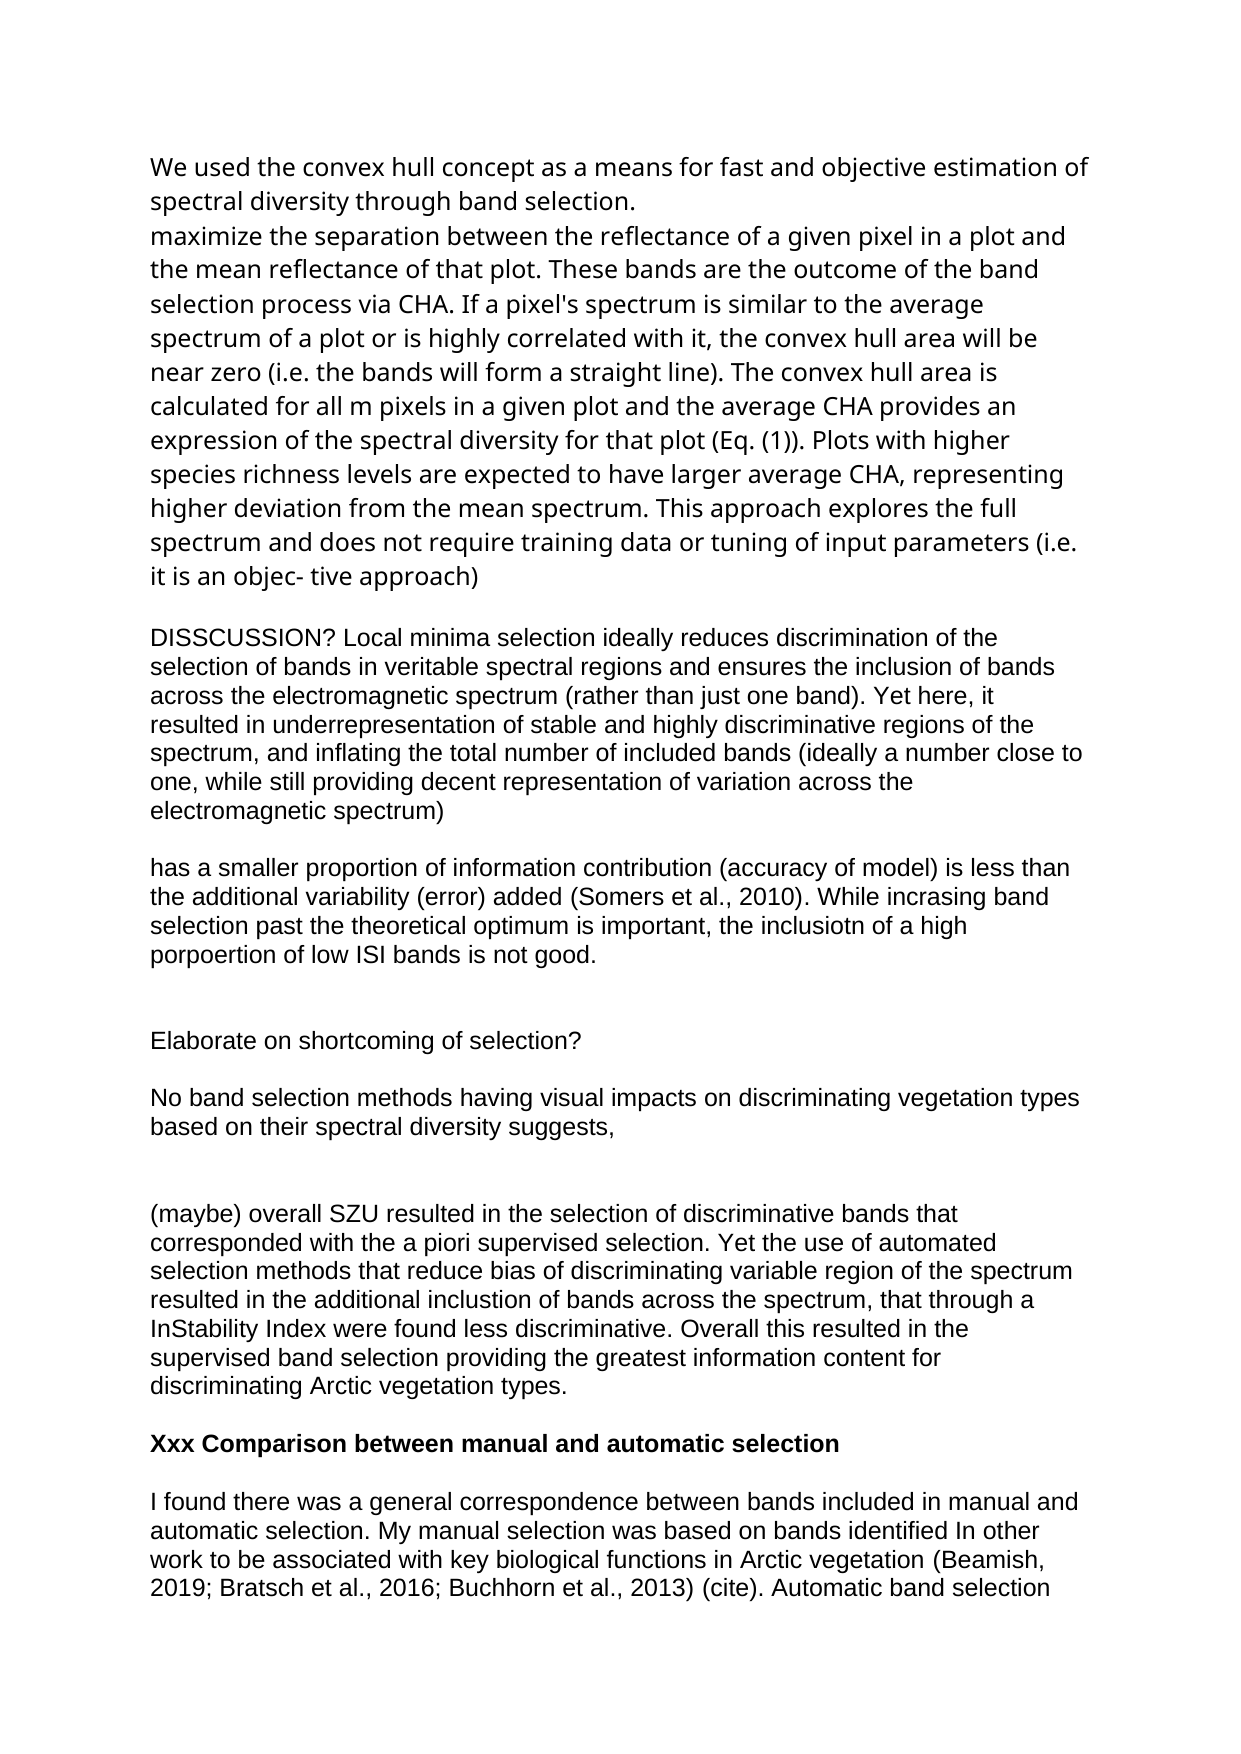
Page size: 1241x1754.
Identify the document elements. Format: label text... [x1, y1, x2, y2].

text DISSCUSSION? Local minima selection ideally reduces discrimination of the selection of bands in veritable spectral regions and ensures the inclusion of bands across the electromagnetic spectrum (rather than just one band). Yet here, it resulted in underrepresentation of stable and highly discriminative regions of the spectrum, and inflating the total number of included bands (ideally a number close to one, while still providing decent representation of variation across the electromagnetic spectrum) [150, 623, 1090, 824]
text We used the convex hull concept as a means for fast and objective estimation of spectral diversity through band selection. [150, 150, 1090, 218]
text (maybe) overall SZU resulted in the selection of discriminative bands that corresponded with the a piori supervised selection. Yet the use of automated selection methods that reduce bias of discriminating variable region of the spectrum resulted in the additional inclustion of bands across the spectrum, that through a InStability Index were found less discriminative. Overall this resulted in the supervised band selection providing the greatest information content for discriminating Arctic vegetation types. [150, 1199, 1090, 1400]
text Elaborate on shortcoming of selection? [150, 1026, 1090, 1054]
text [150, 1487, 1090, 1602]
text has a smaller proportion of information contribution (accuracy of model) is less than the additional variability (error) added (Somers et al., 2010). While incrasing band selection past the theoretical optimum is important, the inclusiotn of a high porpoertion of low ISI bands is not good. [150, 853, 1090, 968]
text Xxx Comparison between manual and automatic selection [150, 1429, 1090, 1458]
text maximize the separation between the reflectance of a given pixel in a plot and the mean reflectance of that plot. These bands are the outcome of the band selection process via CHA. If a pixel's spectrum is similar to the average spectrum of a plot or is highly correlated with it, the convex hull area will be near zero (i.e. the bands will form a straight line). The convex hull area is calculated for all m pixels in a given plot and the average CHA provides an expression of the spectral diversity for that plot (Eq. (1)). Plots with higher species richness levels are expected to have larger average CHA, representing higher deviation from the mean spectrum. This approach explores the full spectrum and does not require training data or tuning of input parameters (i.e. it is an objec- tive approach) [150, 218, 1090, 593]
text No band selection methods having visual impacts on discriminating vegetation types based on their spectral diversity suggests, [150, 1083, 1090, 1141]
